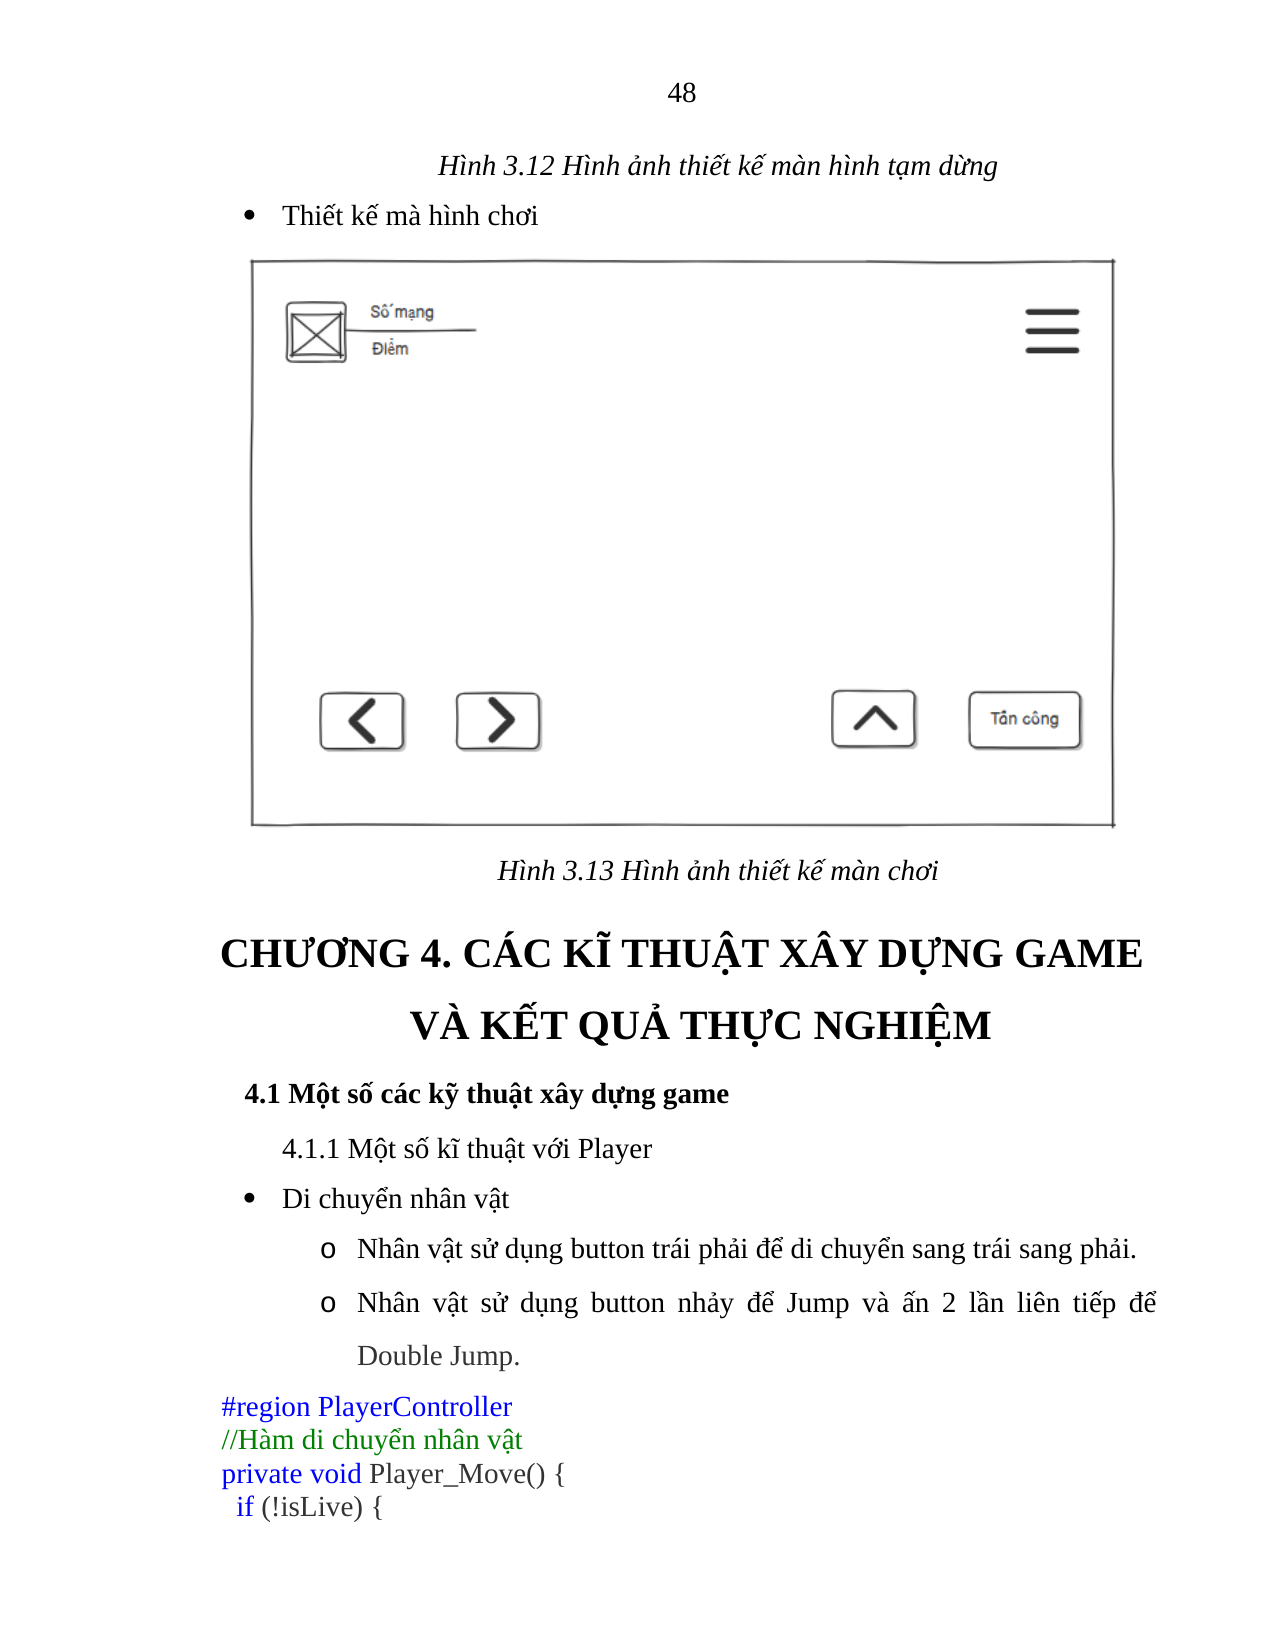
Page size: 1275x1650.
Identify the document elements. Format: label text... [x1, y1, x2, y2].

subtitle CÁC KĨ THUẬT XÂY DỰNG GAME VÀ KẾT QUẢ THỰC NGHIỆM [207, 928, 1157, 1048]
picture [236, 248, 1127, 837]
text if (!isLive) { [207, 1489, 1157, 1523]
text #region PlayerController [207, 1389, 1157, 1422]
list Nhân vật sử dụng button trái phải để di chuyển sang trái sang phải. [319, 1232, 1157, 1268]
subtitle Một số kĩ thuật với Player [282, 1131, 1157, 1164]
text //Hàm di chuyển nhân vật [207, 1422, 1157, 1456]
list Nhân vật sử dụng button nhảy để Jump và ấn 2 lần liên tiếp để Double Jump. [319, 1286, 1157, 1372]
list Thiết kế mà hình chơi [244, 198, 1157, 232]
text private void Player_Move() { [207, 1456, 1157, 1489]
list Di chuyển nhân vật [244, 1181, 1157, 1215]
subtitle Một số các kỹ thuật xây dựng game [244, 1076, 1157, 1110]
text Hình 3.13 Hình ảnh thiết kế màn chơi [282, 853, 1157, 887]
text Hình 3.12 Hình ảnh thiết kế màn hình tạm dừng [282, 148, 1157, 181]
